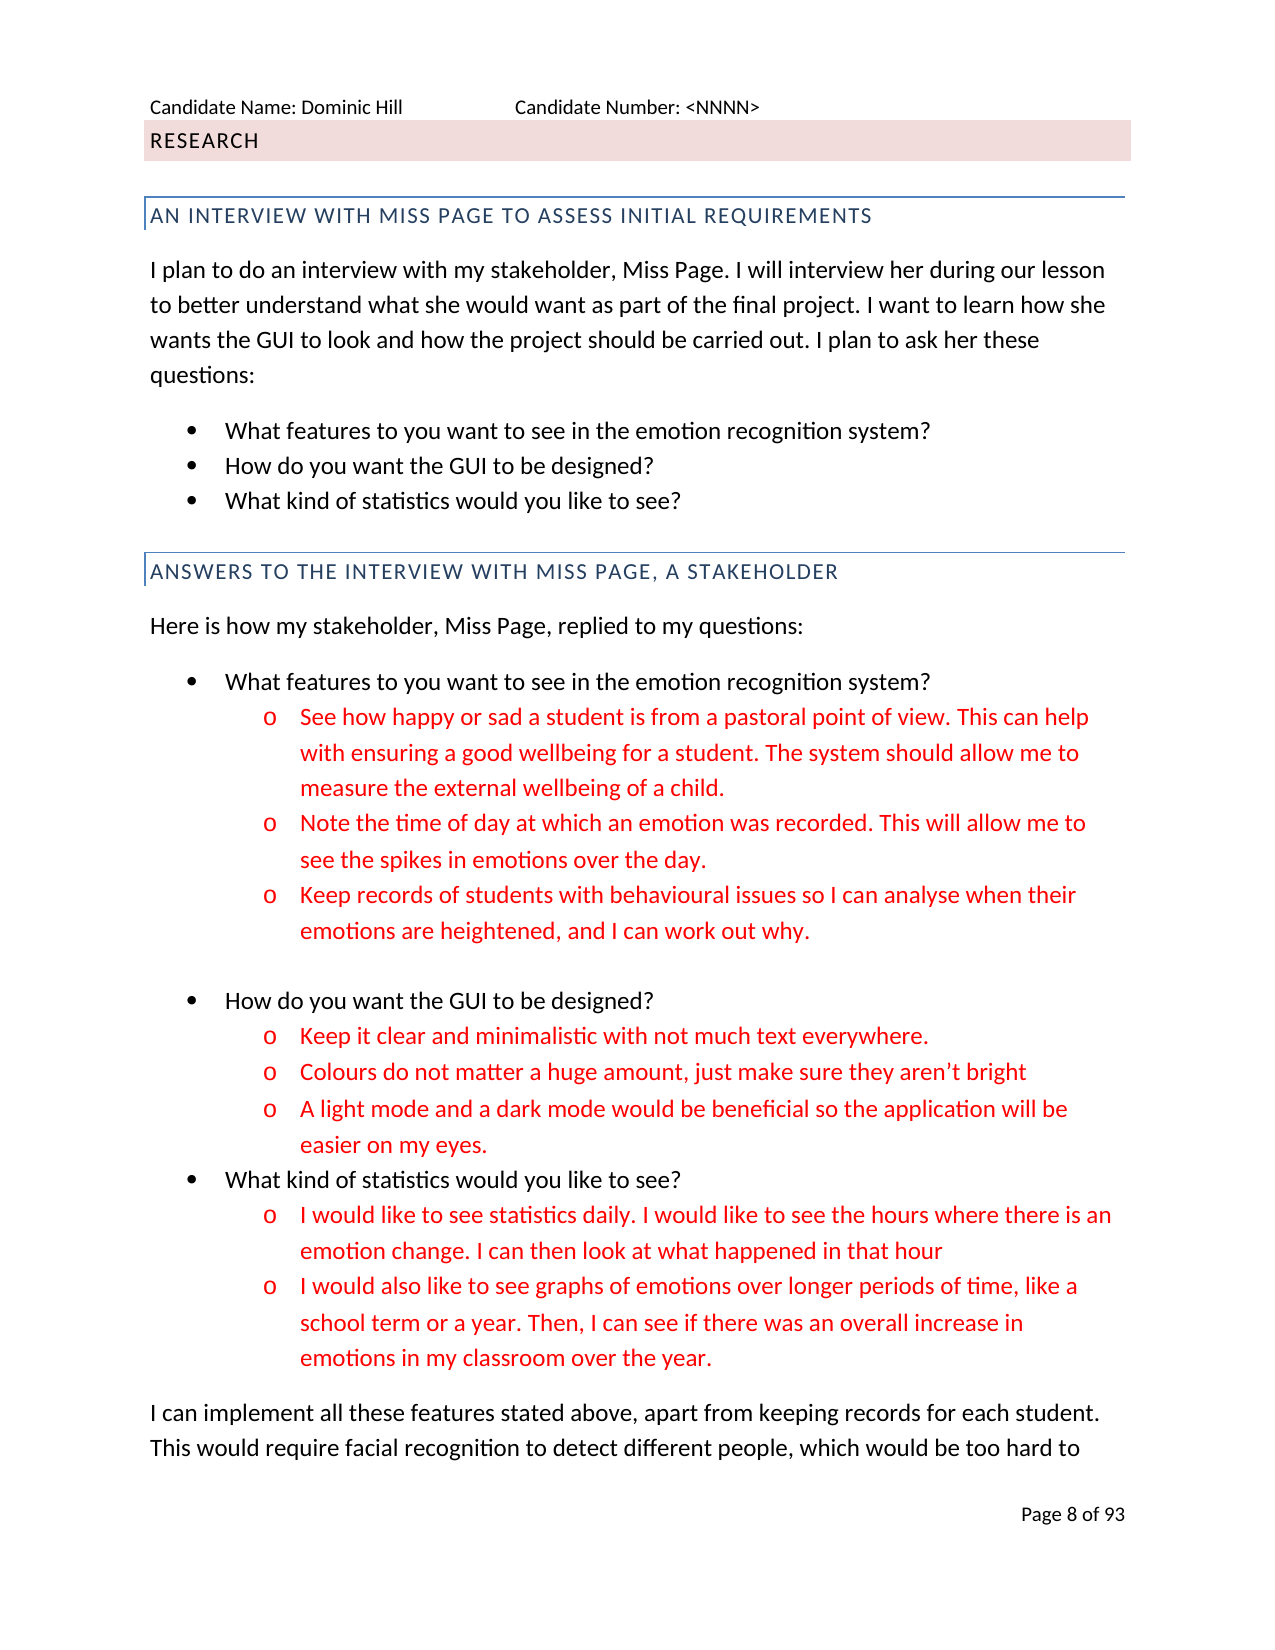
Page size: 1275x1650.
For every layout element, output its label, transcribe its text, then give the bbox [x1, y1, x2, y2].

list A light mode and a dark mode would be beneficial so the application will be easier on my eyes. [262, 1093, 1125, 1160]
list Note the time of day at which an emotion was recorded. This will allow me to see the spikes in emotions over the day. [262, 808, 1125, 874]
list I would like to see statistics daily. I would like to see the hours where there is an emotion change. I can then look at what happened in that hour [262, 1199, 1125, 1266]
list I would also like to see graphs of emotions over longer periods of time, like a school term or a year. Then, I can see if there was an overall increase in emotions in my classroom over the year. [262, 1271, 1125, 1372]
list Keep it clear and minimalistic with not much text everywhere. [262, 1020, 1125, 1052]
list How do you want the GUI to be designed? [187, 985, 1125, 1016]
list See how happy or sad a student is from a pastoral point of view. This can help with ensuring a good wellbeing for a student. The system should allow me to measure the external wellbeing of a child. [262, 701, 1125, 803]
list What features to you want to see in the emotion recognition system? [187, 416, 1125, 446]
list What kind of statistics would you like to see? [187, 1164, 1125, 1195]
list What features to you want to see in the emotion recognition system? [187, 666, 1125, 697]
list Colours do not matter a huge amount, just make sure they aren’t bright [262, 1057, 1125, 1088]
list What kind of statistics would you like to see? [187, 486, 1125, 516]
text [150, 1398, 1125, 1463]
text Here is how my stakeholder, Miss Page, replied to my questions: [150, 611, 1125, 641]
list How do you want the GUI to be designed? [187, 451, 1125, 481]
subtitle Answers to the interview with miss page, a stakeholder [146, 553, 1125, 586]
subtitle An interview with Miss page to assess initial requirements [146, 198, 1125, 230]
text I plan to do an interview with my stakeholder, Miss Page. I will interview her during our lesson to better understand what she would want as part of the final project. I want to learn how she wants the GUI to look and how the project should be carried out. I plan to ask her these questions: [150, 255, 1125, 390]
list Keep records of students with behavioural issues so I can analyse when their emotions are heightened, and I can work out why. [262, 879, 1125, 946]
subtitle Research [150, 126, 1125, 154]
